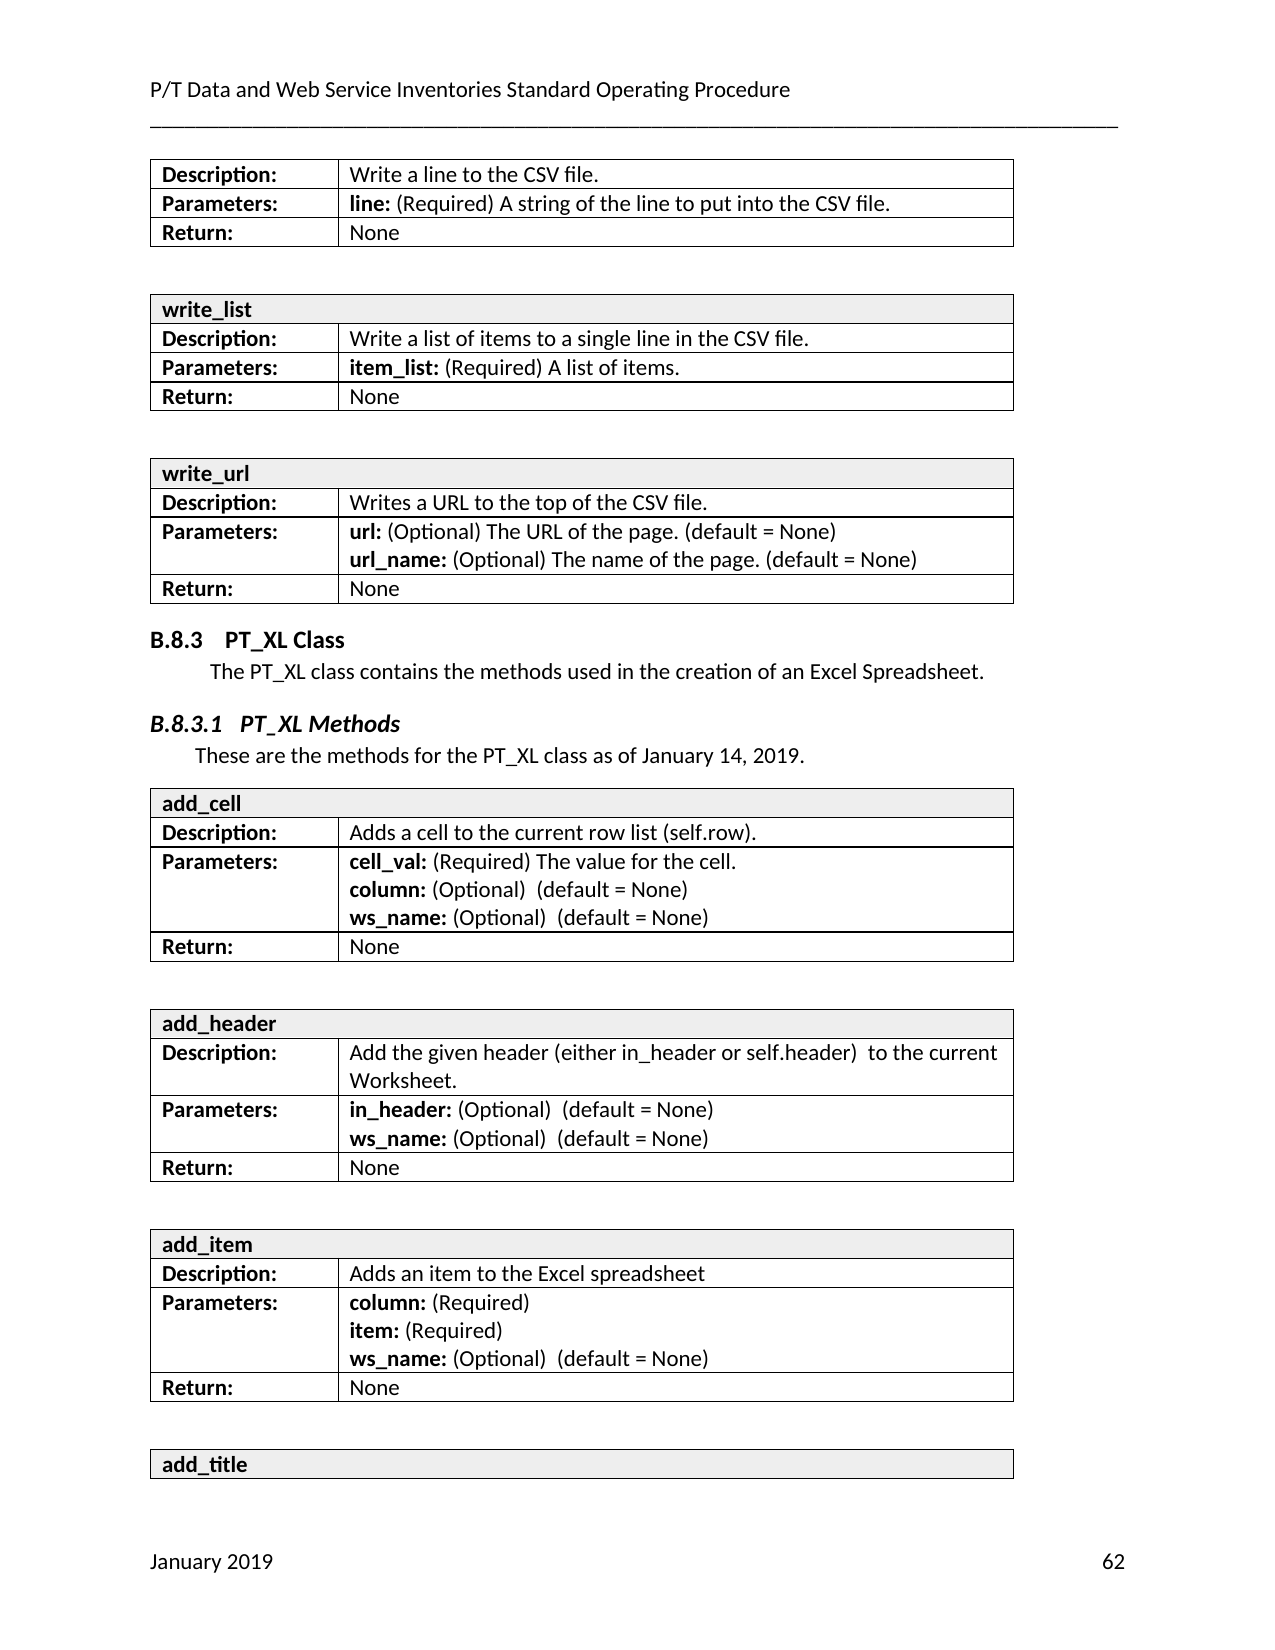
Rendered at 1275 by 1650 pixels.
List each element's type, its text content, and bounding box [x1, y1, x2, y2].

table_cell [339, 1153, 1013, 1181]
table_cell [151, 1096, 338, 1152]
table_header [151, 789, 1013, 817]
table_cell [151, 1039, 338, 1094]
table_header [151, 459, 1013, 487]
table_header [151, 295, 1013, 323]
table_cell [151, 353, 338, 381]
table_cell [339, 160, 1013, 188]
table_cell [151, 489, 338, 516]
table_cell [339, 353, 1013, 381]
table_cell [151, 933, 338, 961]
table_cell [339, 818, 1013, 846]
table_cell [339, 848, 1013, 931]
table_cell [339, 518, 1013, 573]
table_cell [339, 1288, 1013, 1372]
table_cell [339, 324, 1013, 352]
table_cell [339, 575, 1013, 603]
subtitle PT_XL Class [150, 624, 1125, 655]
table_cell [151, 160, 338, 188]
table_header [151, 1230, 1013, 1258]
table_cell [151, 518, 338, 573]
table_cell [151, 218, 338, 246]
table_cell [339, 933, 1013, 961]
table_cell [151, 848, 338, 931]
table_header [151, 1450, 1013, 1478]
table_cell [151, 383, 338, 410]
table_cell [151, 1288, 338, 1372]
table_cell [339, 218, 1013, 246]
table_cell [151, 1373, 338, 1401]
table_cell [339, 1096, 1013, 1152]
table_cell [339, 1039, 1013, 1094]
subtitle PT_XL Methods [150, 708, 1125, 739]
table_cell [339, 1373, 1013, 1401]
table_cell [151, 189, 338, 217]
text The PT_XL class contains the methods used in the creation of an Excel Spreadsheet. [210, 657, 1125, 685]
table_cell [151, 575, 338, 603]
list These are the methods for the PT_XL class as of January 14, 2019. [195, 741, 1125, 769]
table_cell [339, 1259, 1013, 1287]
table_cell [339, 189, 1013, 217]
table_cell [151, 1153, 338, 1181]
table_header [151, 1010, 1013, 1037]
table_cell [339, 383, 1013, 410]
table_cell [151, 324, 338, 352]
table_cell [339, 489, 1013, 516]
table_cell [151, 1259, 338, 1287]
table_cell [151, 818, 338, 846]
